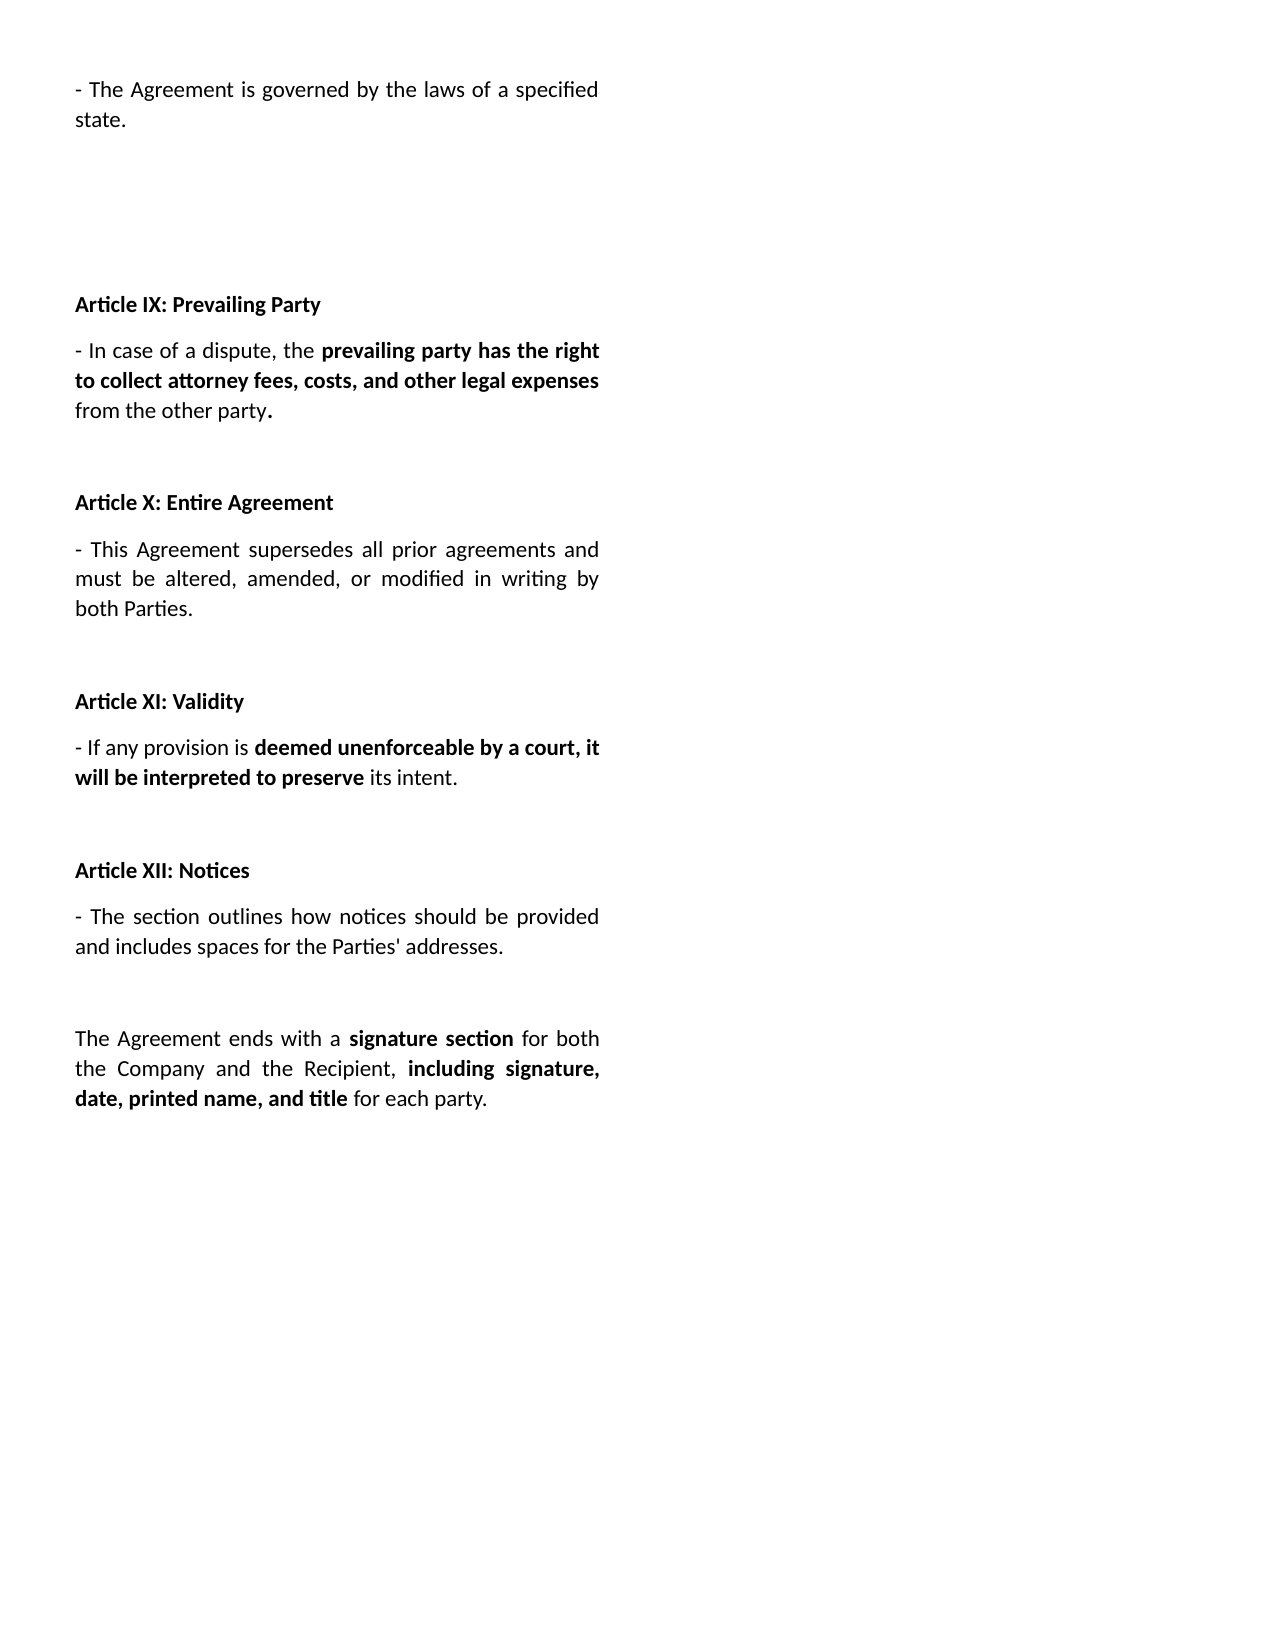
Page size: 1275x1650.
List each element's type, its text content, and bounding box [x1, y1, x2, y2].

text - In case of a dispute, the prevailing party has the right to collect attorney fees, costs, and other legal expenses from the other party. [75, 336, 600, 424]
text Article IX: Prevailing Party [75, 290, 600, 318]
text - If any provision is deemed unenforceable by a court, it will be interpreted to preserve its intent. [75, 733, 600, 791]
text Article X: Entire Agreement [75, 488, 600, 517]
text Article XII: Notices [75, 856, 600, 884]
text - The section outlines how notices should be provided and includes spaces for the Parties' addresses. [75, 902, 600, 960]
text The Agreement ends with a signature section for both the Company and the Recipient, including signature, date, printed name, and title for each party. [75, 1024, 600, 1112]
text - The Agreement is governed by the laws of a specified state. [75, 75, 600, 133]
text - This Agreement supersedes all prior agreements and must be altered, amended, or modified in writing by both Parties. [75, 535, 600, 622]
text Article XI: Validity [75, 687, 600, 715]
